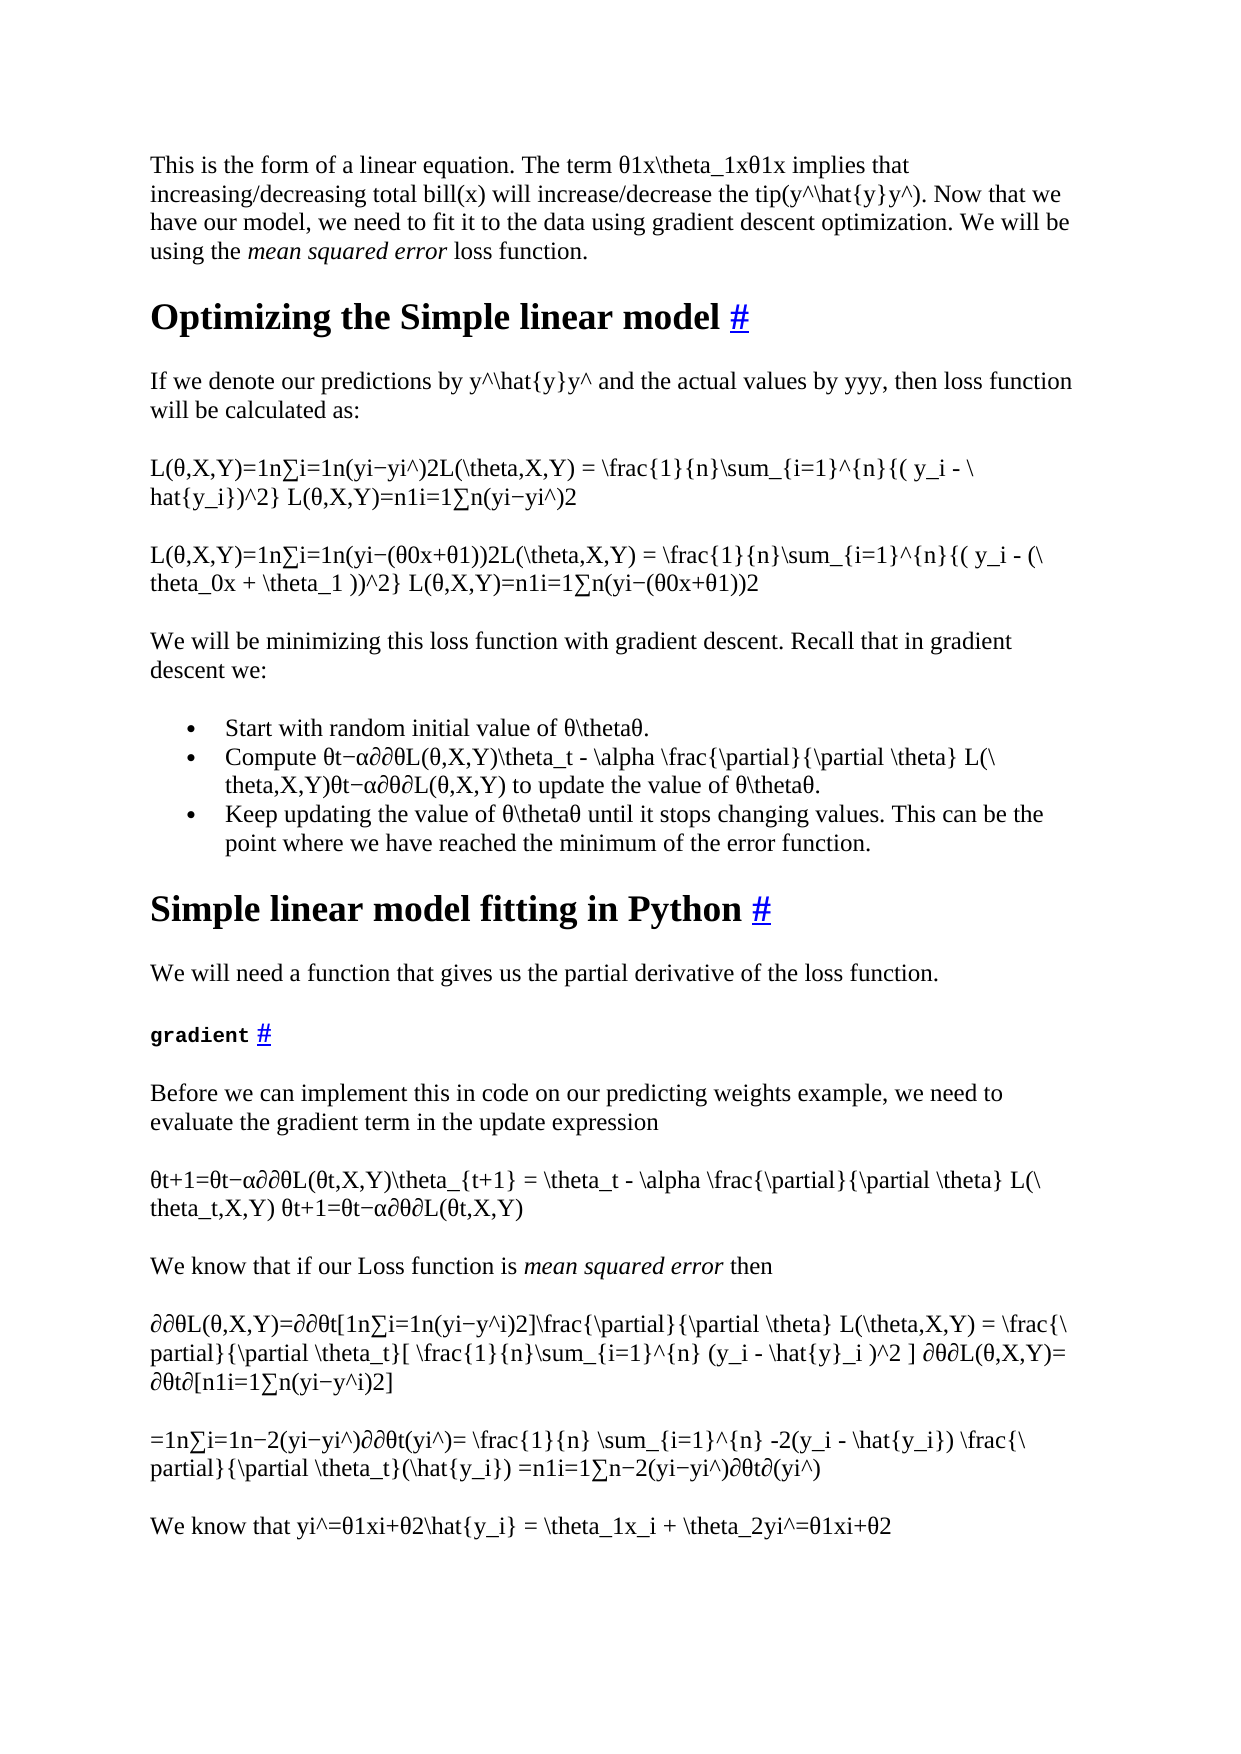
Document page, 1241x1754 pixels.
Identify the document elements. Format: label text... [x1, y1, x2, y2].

list Compute θt−α∂∂θL(θ,X,Y)\theta_t - \alpha \frac{\partial}{\partial \theta} L(\theta,X,Y)θ​t​​−α​∂θ​​∂​​L(θ,X,Y) to update the value of θ\thetaθ. [187, 742, 1090, 799]
text Simple linear model fitting in Python # [150, 886, 1090, 929]
text θt+1=θt−α∂∂θL(θt,X,Y)\theta_{t+1} = \theta_t - \alpha \frac{\partial}{\partial \theta} L(\theta_t,X,Y) θ​t+1​​=θ​t​​−α​∂θ​​∂​​L(θ​t​​,X,Y) [150, 1165, 1090, 1222]
text ∂∂θL(θ,X,Y)=∂∂θt[1n∑i=1n(yi−y^i)2]\frac{\partial}{\partial \theta} L(\theta,X,Y) = \frac{\partial}{\partial \theta_t}[ \frac{1}{n}\sum_{i=1}^{n} (y_i - \hat{y}_i )^2 ] ​∂θ​​∂​​L(θ,X,Y)=​∂θ​t​​​​∂​​[​n​​1​​​i=1​∑​n​​(y​i​​−​y​^​​​i​​)​2​​] [150, 1309, 1090, 1396]
text Optimizing the Simple linear model # [150, 294, 1090, 337]
text L(θ,X,Y)=1n∑i=1n(yi−(θ0x+θ1))2L(\theta,X,Y) = \frac{1}{n}\sum_{i=1}^{n}{( y_i - (\theta_0x + \theta_1 ))^2} L(θ,X,Y)=​n​​1​​​i=1​∑​n​​(y​i​​−(θ​0​​x+θ​1​​))​2​​ [150, 540, 1090, 597]
list Start with random initial value of θ\thetaθ. [187, 713, 1090, 742]
text Before we can implement this in code on our predicting weights example, we need to evaluate the gradient term in the update expression [150, 1078, 1090, 1136]
text We know that if our Loss function is mean squared error then [150, 1251, 1090, 1280]
text We will need a function that gives us the partial derivative of the loss function. [150, 958, 1090, 987]
text If we denote our predictions by y^\hat{y}​y​^​​ and the actual values by yyy, then loss function will be calculated as: [150, 366, 1090, 424]
list Keep updating the value of θ\thetaθ until it stops changing values. This can be the point where we have reached the minimum of the error function. [187, 799, 1090, 857]
text We will be minimizing this loss function with gradient descent. Recall that in gradient descent we: [150, 626, 1090, 684]
text =1n∑i=1n−2(yi−yi^)∂∂θt(yi^)= \frac{1}{n} \sum_{i=1}^{n} -2(y_i - \hat{y_i}) \frac{\partial}{\partial \theta_t}(\hat{y_i}) =​n​​1​​​i=1​∑​n​​−2(y​i​​−​y​i​​​^​​)​∂θ​t​​​​∂​​(​y​i​​​^​​) [150, 1425, 1090, 1482]
text L(θ,X,Y)=1n∑i=1n(yi−yi^)2L(\theta,X,Y) = \frac{1}{n}\sum_{i=1}^{n}{( y_i - \hat{y_i})^2} L(θ,X,Y)=​n​​1​​​i=1​∑​n​​(y​i​​−​y​i​​​^​​)​2​​ [150, 453, 1090, 511]
text We know that yi^=θ1xi+θ2\hat{y_i} = \theta_1x_i + \theta_2​y​i​​​^​​=θ​1​​x​i​​+θ​2​​ [150, 1511, 1090, 1540]
text This is the form of a linear equation. The term θ1x\theta_1xθ​1​​x implies that increasing/decreasing total bill(x) will increase/decrease the tip(y^\hat{y}​y​^​​). Now that we have our model, we need to fit it to the data using gradient descent optimization. We will be using the mean squared error loss function. [150, 150, 1090, 265]
text gradient # [150, 1016, 1090, 1049]
